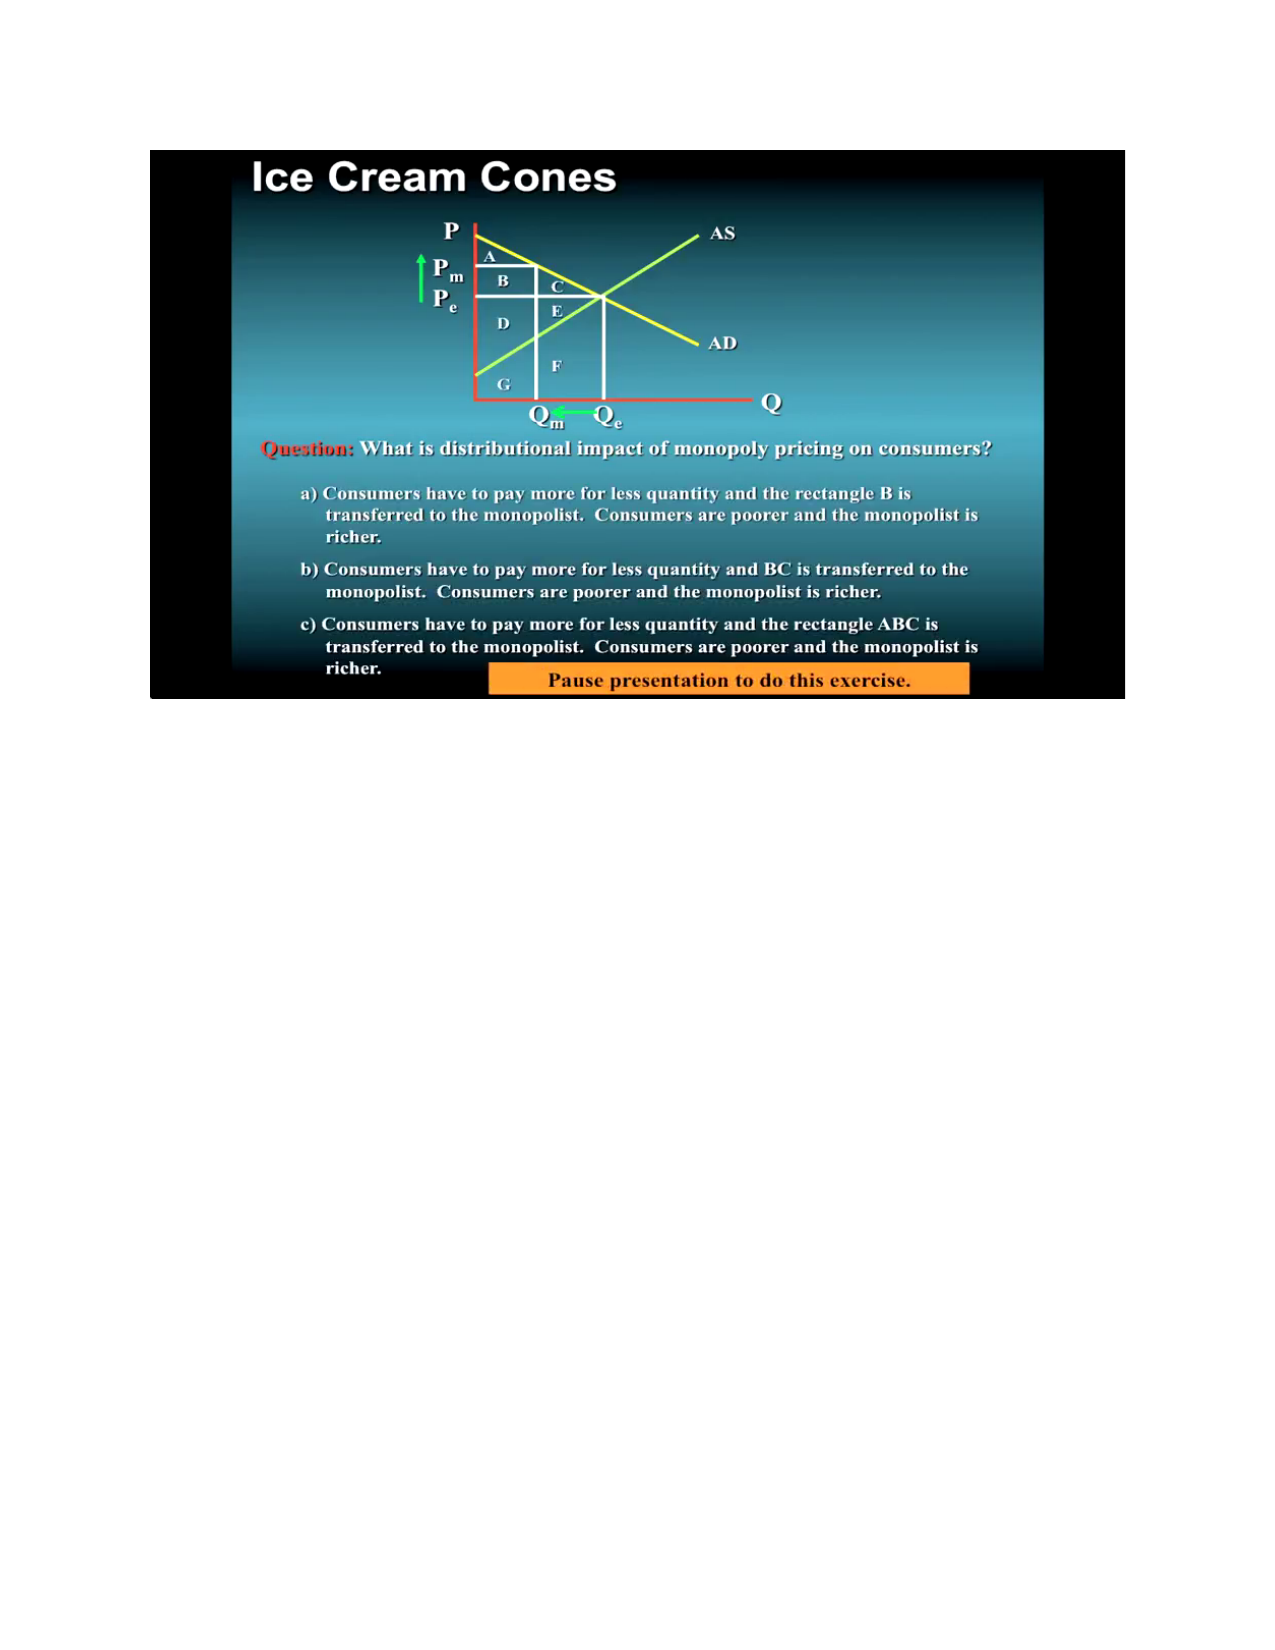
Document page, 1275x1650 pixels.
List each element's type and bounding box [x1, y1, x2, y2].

picture [150, 150, 1125, 699]
